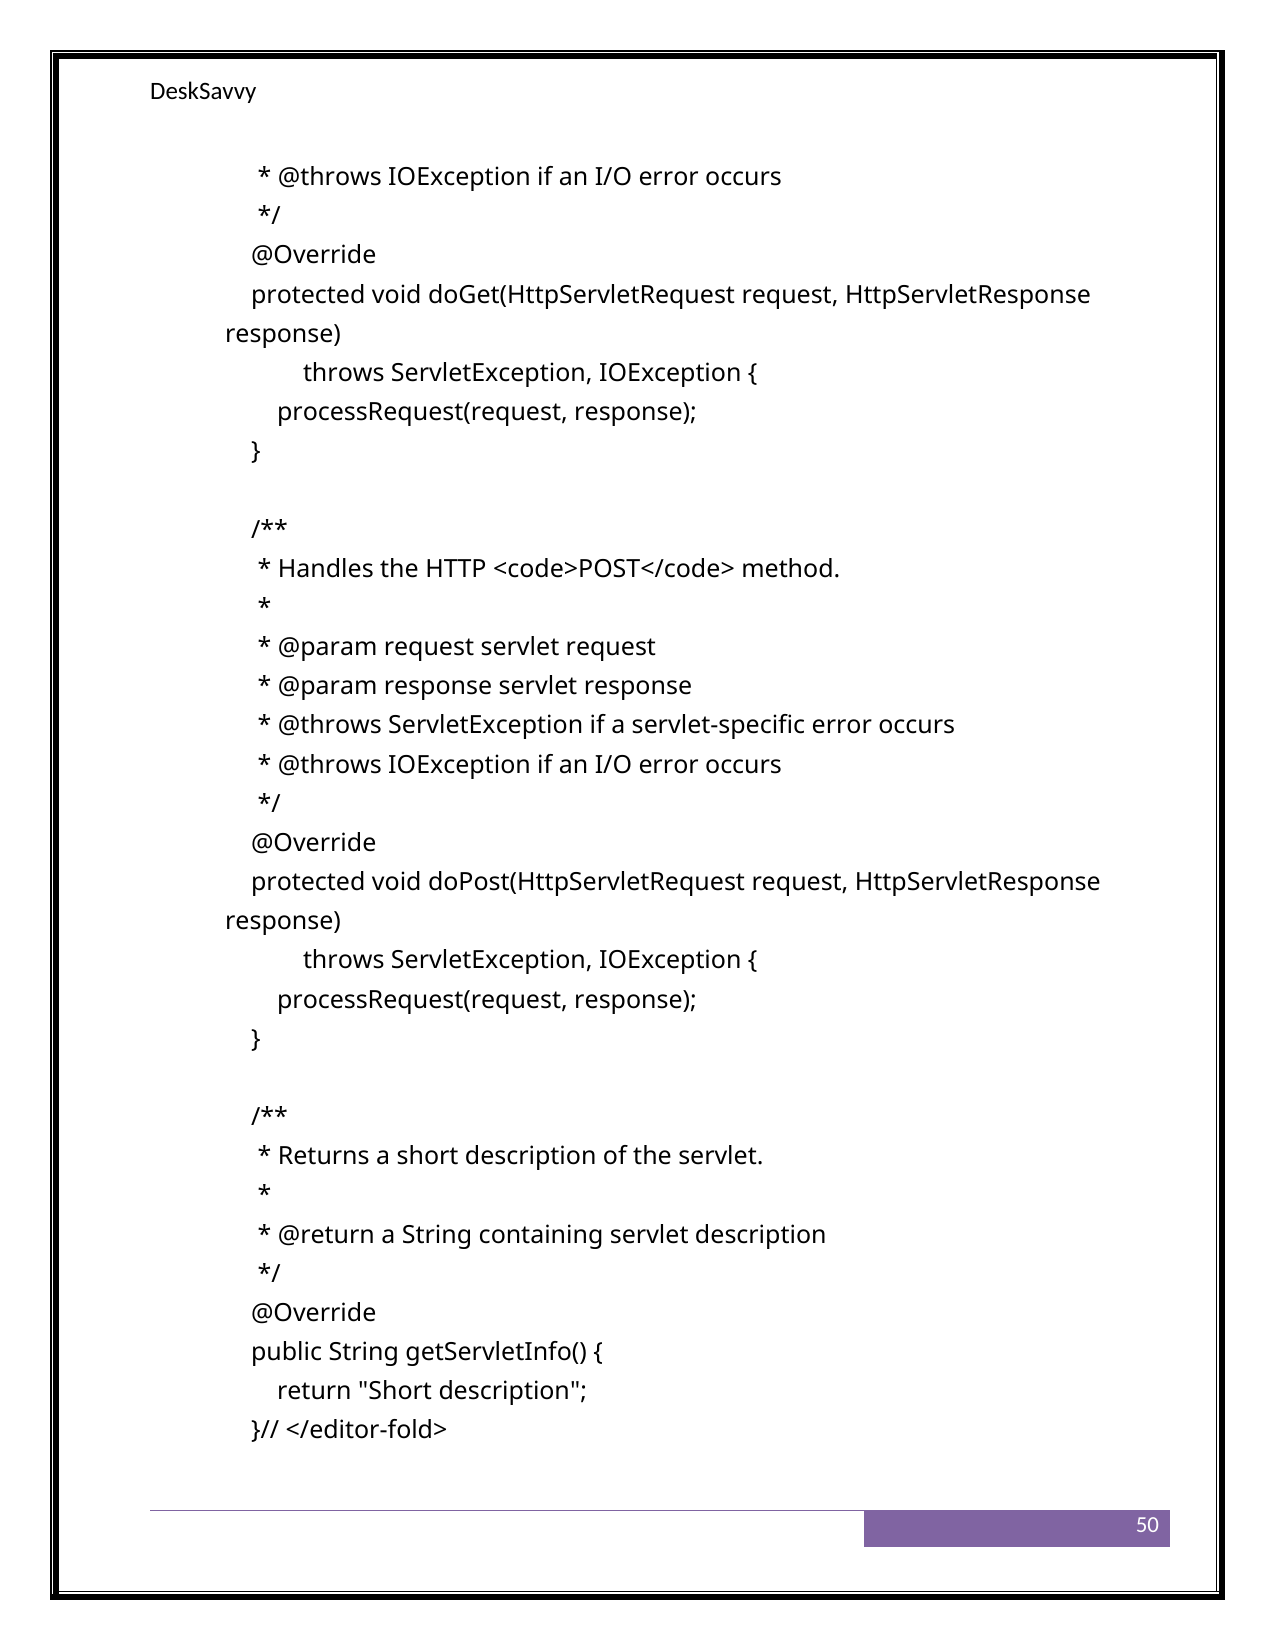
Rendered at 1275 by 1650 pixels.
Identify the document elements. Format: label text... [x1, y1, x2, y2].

list */ [225, 198, 1170, 232]
list public String getServletInfo() { [225, 1334, 1170, 1368]
list } [225, 433, 1170, 467]
list * @param request servlet request [225, 629, 1170, 663]
list protected void doPost(HttpServletRequest request, HttpServletResponse response) [225, 864, 1170, 937]
list * [225, 1177, 1170, 1211]
list * Handles the HTTP <code>POST</code> method. [225, 551, 1170, 584]
list protected void doGet(HttpServletRequest request, HttpServletResponse response) [225, 276, 1170, 349]
list /** [225, 1099, 1170, 1133]
list * @throws ServletException if a servlet-specific error occurs [225, 707, 1170, 741]
list * @throws IOException if an I/O error occurs [225, 746, 1170, 780]
list processRequest(request, response); [225, 394, 1170, 428]
list */ [225, 1256, 1170, 1289]
list }// </editor-fold> [225, 1412, 1170, 1446]
list throws ServletException, IOException { [225, 942, 1170, 976]
list * @param response servlet response [225, 668, 1170, 702]
list * @return a String containing servlet description [225, 1216, 1170, 1250]
list processRequest(request, response); [225, 981, 1170, 1015]
list return "Short description"; [225, 1373, 1170, 1407]
list } [225, 1021, 1170, 1054]
list throws ServletException, IOException { [225, 355, 1170, 389]
list @Override [225, 237, 1170, 271]
list @Override [225, 825, 1170, 859]
list * @throws IOException if an I/O error occurs [225, 159, 1170, 193]
list @Override [225, 1295, 1170, 1329]
list /** [225, 511, 1170, 545]
list * [225, 590, 1170, 624]
list */ [225, 786, 1170, 819]
list * Returns a short description of the servlet. [225, 1138, 1170, 1172]
